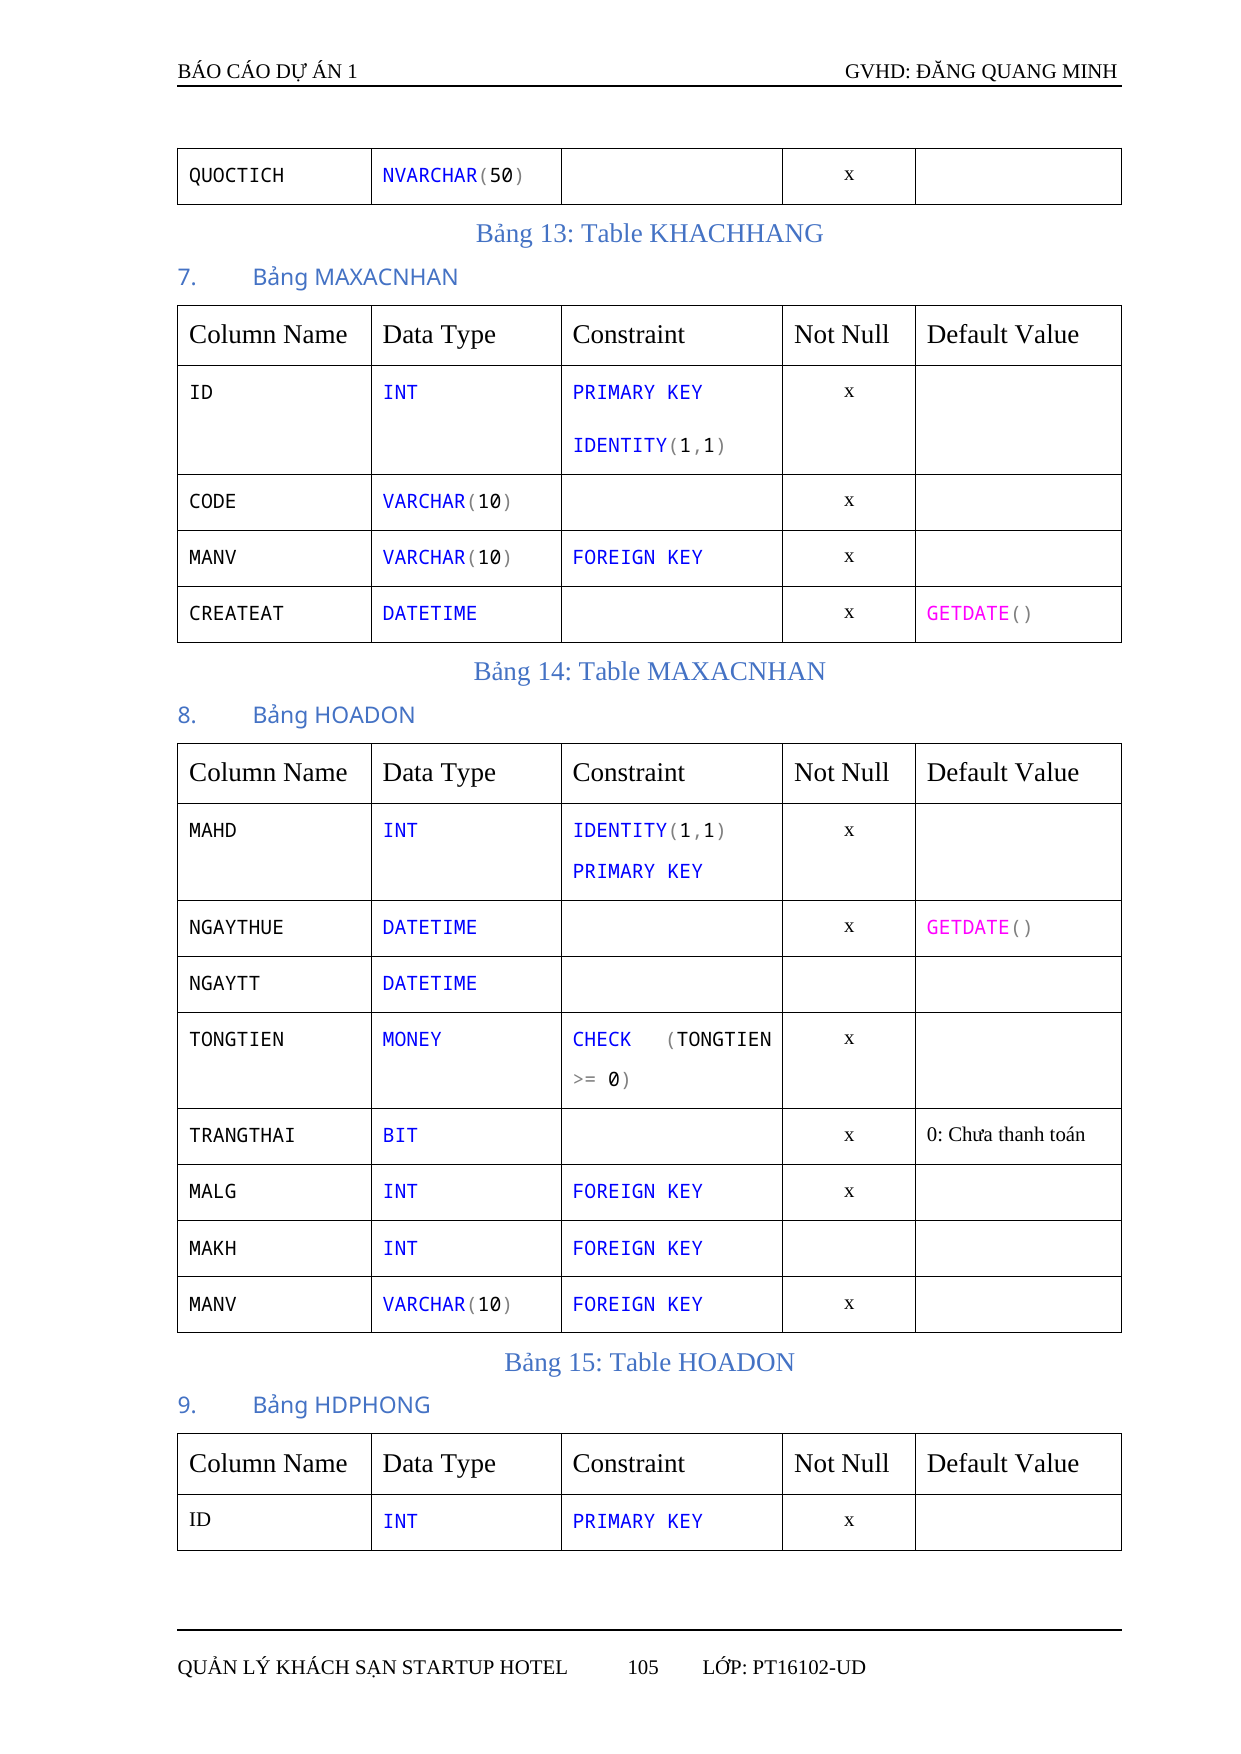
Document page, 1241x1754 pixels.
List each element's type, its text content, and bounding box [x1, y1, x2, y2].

text Bảng 14: Table MAXACNHAN [177, 656, 1122, 687]
table_cell INT [372, 804, 561, 899]
table_header Default Value [916, 1434, 1121, 1493]
table_cell NVARCHAR(50) [372, 149, 561, 204]
table_cell [916, 1495, 1121, 1549]
table_cell DATETIME [372, 957, 561, 1012]
table_cell [916, 1221, 1121, 1276]
table_cell [562, 1109, 782, 1164]
table_cell x [783, 1495, 915, 1549]
table_cell [783, 1221, 915, 1276]
table_cell x [783, 531, 915, 586]
table_cell INT [372, 366, 561, 474]
table_cell MALG [178, 1165, 371, 1220]
table_cell x [783, 1165, 915, 1220]
table_cell [916, 149, 1121, 204]
table_cell QUOCTICH [178, 149, 371, 204]
table_cell MAKH [178, 1221, 371, 1276]
table_header Not Null [783, 306, 915, 365]
table_cell [562, 149, 782, 204]
table_cell MAHD [178, 804, 371, 899]
table_cell ID [178, 1495, 371, 1549]
table_header Not Null [783, 744, 915, 803]
table_cell IDENTITY(1,1) PRIMARY KEY [562, 804, 782, 899]
table_cell MANV [178, 1277, 371, 1332]
table_cell MONEY [372, 1013, 561, 1108]
table_cell PRIMARY KEY IDENTITY(1,1) [562, 366, 782, 474]
table_header Constraint [562, 306, 782, 365]
table_cell [916, 475, 1121, 530]
table_cell INT [372, 1495, 561, 1549]
table_cell [562, 587, 782, 642]
table_cell MANV [178, 531, 371, 586]
table_cell [916, 957, 1121, 1012]
table_cell BIT [372, 1109, 561, 1164]
table_cell x [783, 1013, 915, 1108]
table_cell x [783, 804, 915, 899]
text Bảng 13: Table KHACHHANG [177, 217, 1122, 248]
table_cell [916, 531, 1121, 586]
table_header Column Name [178, 306, 371, 365]
table_cell [916, 366, 1121, 474]
table_cell NGAYTT [178, 957, 371, 1012]
subtitle Bảng MAXACNHAN [177, 261, 1122, 292]
table_cell DATETIME [372, 901, 561, 956]
table_cell GETDATE() [916, 901, 1121, 956]
table_cell [562, 957, 782, 1012]
table_cell x [783, 475, 915, 530]
table_cell VARCHAR(10) [372, 475, 561, 530]
table_header Default Value [916, 744, 1121, 803]
table_cell [916, 1277, 1121, 1332]
table_cell VARCHAR(10) [372, 1277, 561, 1332]
subtitle Bảng HDPHONG [177, 1389, 1122, 1421]
table_cell 0: Chưa thanh toán [916, 1109, 1121, 1164]
table_cell x [783, 1277, 915, 1332]
table_cell FOREIGN KEY [562, 1221, 782, 1276]
table_cell [916, 1165, 1121, 1220]
table_cell FOREIGN KEY [562, 1165, 782, 1220]
table_cell CODE [178, 475, 371, 530]
table_cell x [783, 366, 915, 474]
table_header Data Type [372, 1434, 561, 1493]
table_cell TRANGTHAI [178, 1109, 371, 1164]
table_cell CHECK (TONGTIEN >= 0) [562, 1013, 782, 1108]
table_header Constraint [562, 744, 782, 803]
table_header Not Null [783, 1434, 915, 1493]
table_cell x [783, 587, 915, 642]
table_cell x [783, 1109, 915, 1164]
table_cell [783, 957, 915, 1012]
table_cell [562, 475, 782, 530]
table_cell TONGTIEN [178, 1013, 371, 1108]
table_cell NGAYTHUE [178, 901, 371, 956]
table_cell FOREIGN KEY [562, 1277, 782, 1332]
table_header Column Name [178, 744, 371, 803]
table_cell x [783, 149, 915, 204]
text Bảng 15: Table HOADON [177, 1346, 1122, 1377]
table_cell VARCHAR(10) [372, 531, 561, 586]
table_header Constraint [562, 1434, 782, 1493]
table_cell CREATEAT [178, 587, 371, 642]
subtitle Bảng HOADON [177, 699, 1122, 730]
table_header Data Type [372, 306, 561, 365]
table_cell [916, 804, 1121, 899]
table_cell INT [372, 1221, 561, 1276]
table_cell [562, 1495, 782, 1549]
table_cell DATETIME [372, 587, 561, 642]
table_cell ID [178, 366, 371, 474]
table_header Data Type [372, 744, 561, 803]
table_header Column Name [178, 1434, 371, 1493]
table_cell x [783, 901, 915, 956]
table_header Default Value [916, 306, 1121, 365]
table_cell INT [372, 1165, 561, 1220]
table_cell [916, 1013, 1121, 1108]
table_cell FOREIGN KEY [562, 531, 782, 586]
table_cell GETDATE() [916, 587, 1121, 642]
table_cell [562, 901, 782, 956]
